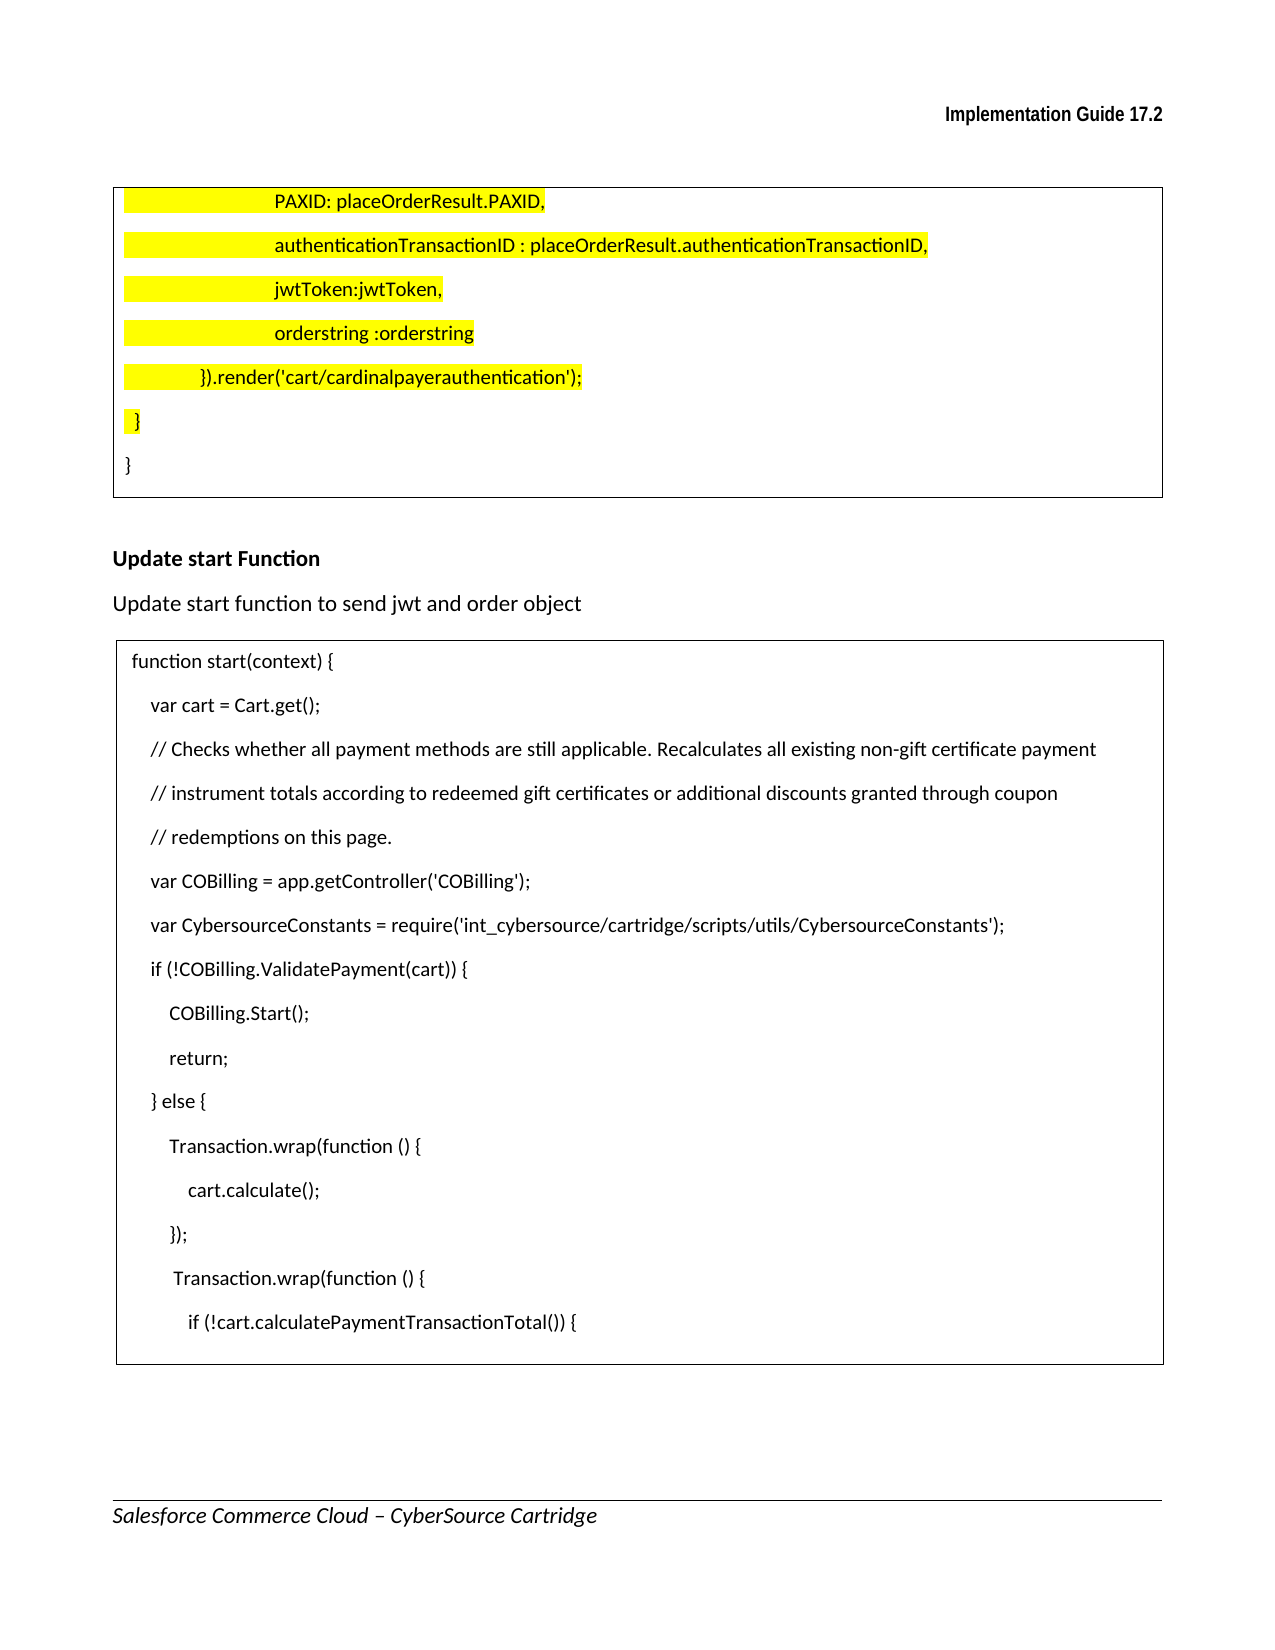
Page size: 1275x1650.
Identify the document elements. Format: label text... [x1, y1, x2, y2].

subtitle Update start Function [112, 544, 1162, 573]
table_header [114, 188, 1162, 497]
text Update start function to send jwt and order object [112, 589, 1162, 617]
